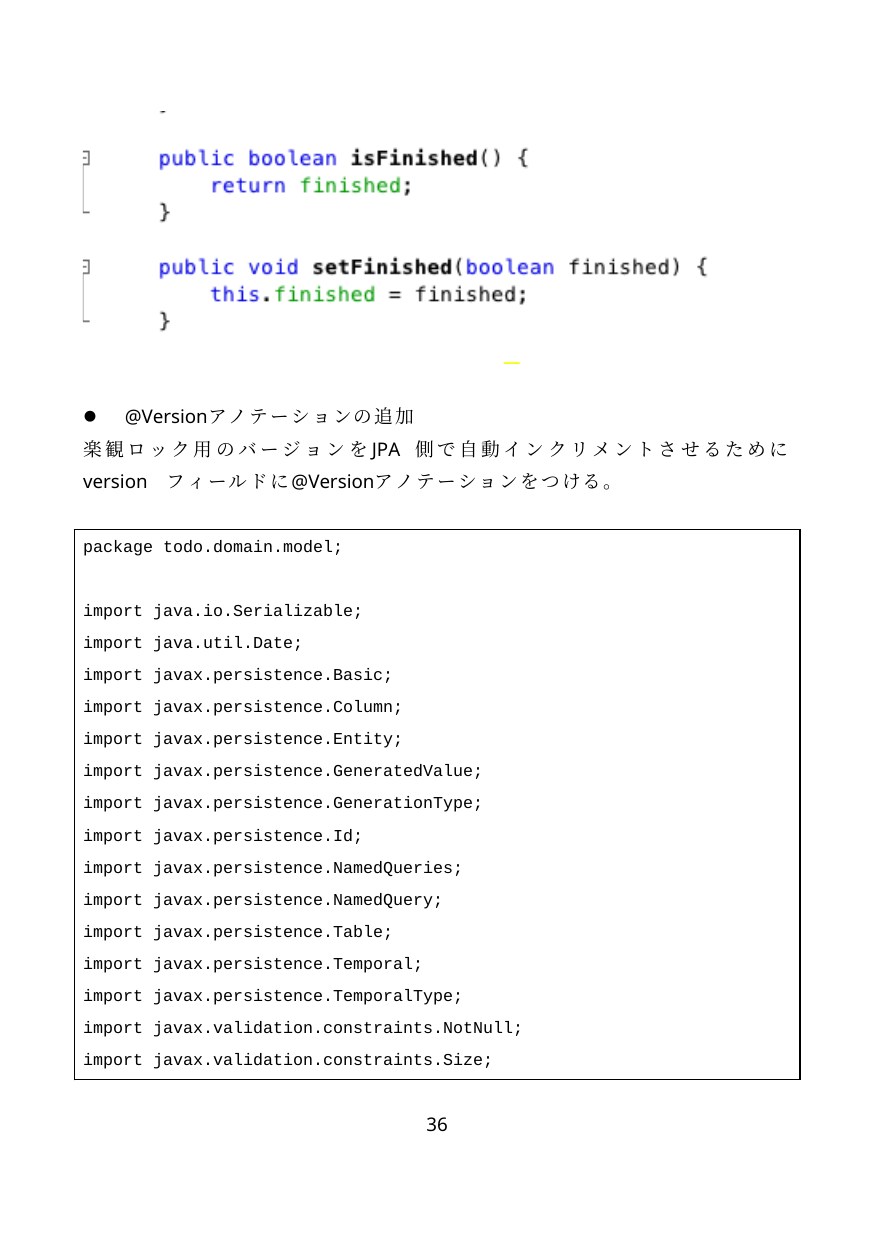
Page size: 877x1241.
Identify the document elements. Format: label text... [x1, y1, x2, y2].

text import javax.persistence.GenerationType; [83, 788, 791, 821]
text import javax.persistence.GeneratedValue; [83, 756, 791, 788]
text import javax.persistence.Basic; [83, 660, 791, 692]
text import javax.persistence.NamedQueries; [83, 853, 791, 885]
text import javax.persistence.Entity; [83, 724, 791, 756]
text import javax.persistence.NamedQuery; [83, 885, 791, 917]
text import javax.persistence.TemporalType; [83, 981, 791, 1013]
text import javax.persistence.Column; [83, 692, 791, 724]
text import javax.persistence.Temporal; [83, 949, 791, 981]
text import javax.validation.constraints.NotNull; [83, 1013, 791, 1042]
list @Versionアノテーションの追加 [83, 400, 791, 432]
text import javax.persistence.Id; [83, 821, 791, 853]
text 楽観ロック用のバージョンをJPA側で自動インクリメントさせるためにversionフィールドに@Versionアノテーションをつける。 [83, 432, 791, 497]
text package todo.domain.model; [75, 530, 799, 564]
picture [82, 111, 792, 364]
text import javax.persistence.Table; [83, 917, 791, 949]
text import java.io.Serializable; [83, 596, 791, 628]
text import javax.validation.constraints.Size; [75, 1042, 799, 1079]
text import java.util.Date; [83, 628, 791, 660]
